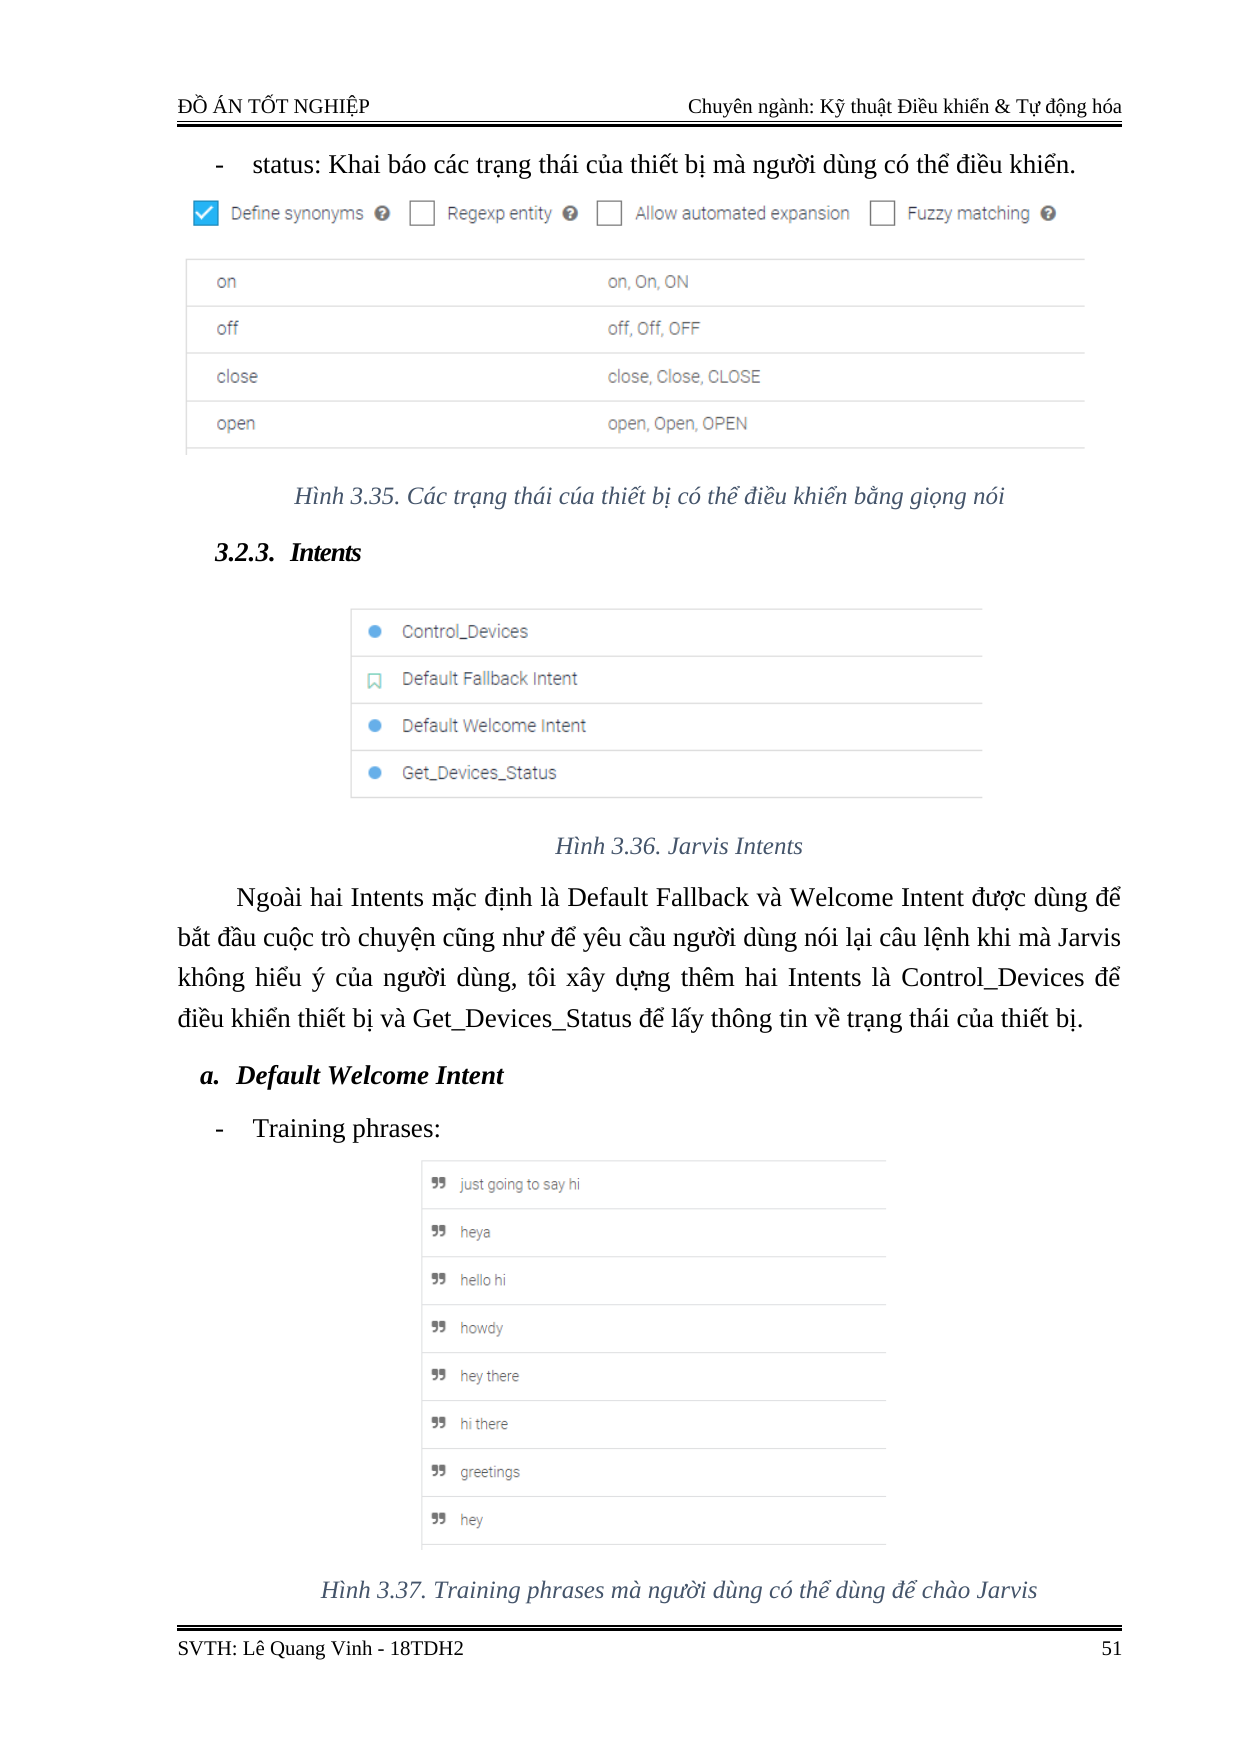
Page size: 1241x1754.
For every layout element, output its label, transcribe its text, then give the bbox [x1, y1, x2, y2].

subtitle Intents [215, 537, 1122, 568]
text Ngoài hai Intents mặc định là Default Fallback và Welcome Intent được dùng để bắt đầu cuộc trò chuyện cũng như để yêu cầu người dùng nói lại câu lệnh khi mà Jarvis không hiểu ý của người dùng, tôi xây dựng thêm hai Intents là Control_Devices để điều khiển thiết bị và Get_Devices_Status để lấy thông tin về trạng thái của thiết bị. [177, 881, 1122, 1033]
picture [177, 188, 1085, 455]
list status: Khai báo các trạng thái của thiết bị mà người dùng có thể điều khiển. [215, 148, 1122, 179]
picture [316, 604, 983, 806]
text Default Welcome Intent [200, 1059, 1122, 1090]
list Training phrases: [215, 1112, 1122, 1143]
picture [413, 1152, 887, 1550]
